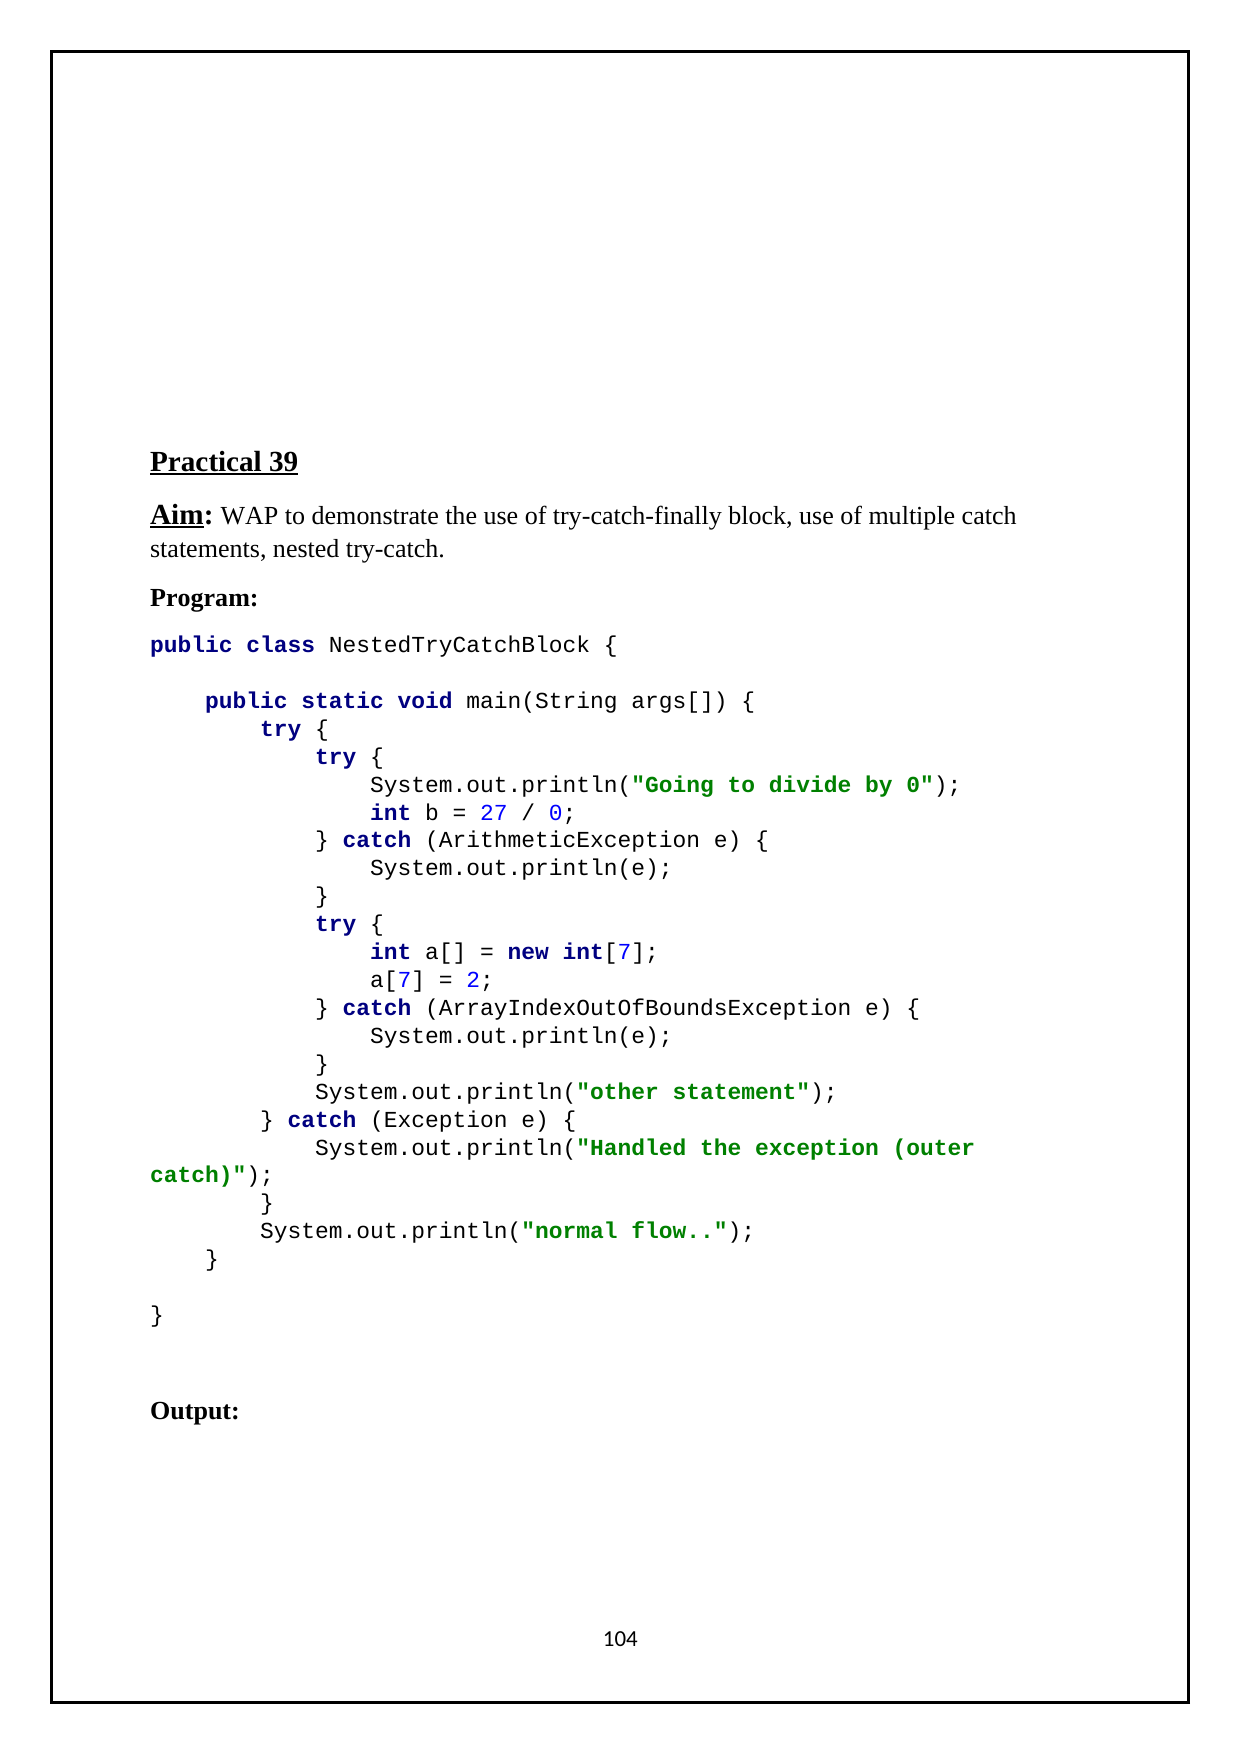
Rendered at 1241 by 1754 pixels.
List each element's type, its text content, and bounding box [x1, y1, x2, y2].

text Program: [150, 582, 1090, 612]
text Output: [150, 1395, 1090, 1425]
text public class NestedTryCatchBlock { public static void main(String args[]) { try { try { System.out.println("Going to divide by 0"); int b = 27 / 0; } catch (ArithmeticException e) { System.out.println(e); } try { int a[] = new int[7]; a[7] = 2; } catch (ArrayIndexOutOfBoundsException e) { System.out.println(e); } System.out.println("other statement"); } catch (Exception e) { System.out.println("Handled the exception (outer catch)"); } System.out.println("normal flow.."); } } [150, 633, 1090, 1329]
text Practical 39 [150, 444, 1090, 478]
text Aim: WAP to demonstrate the use of try-catch-finally block, use of multiple catch statements, nested try-catch. [150, 497, 1090, 563]
